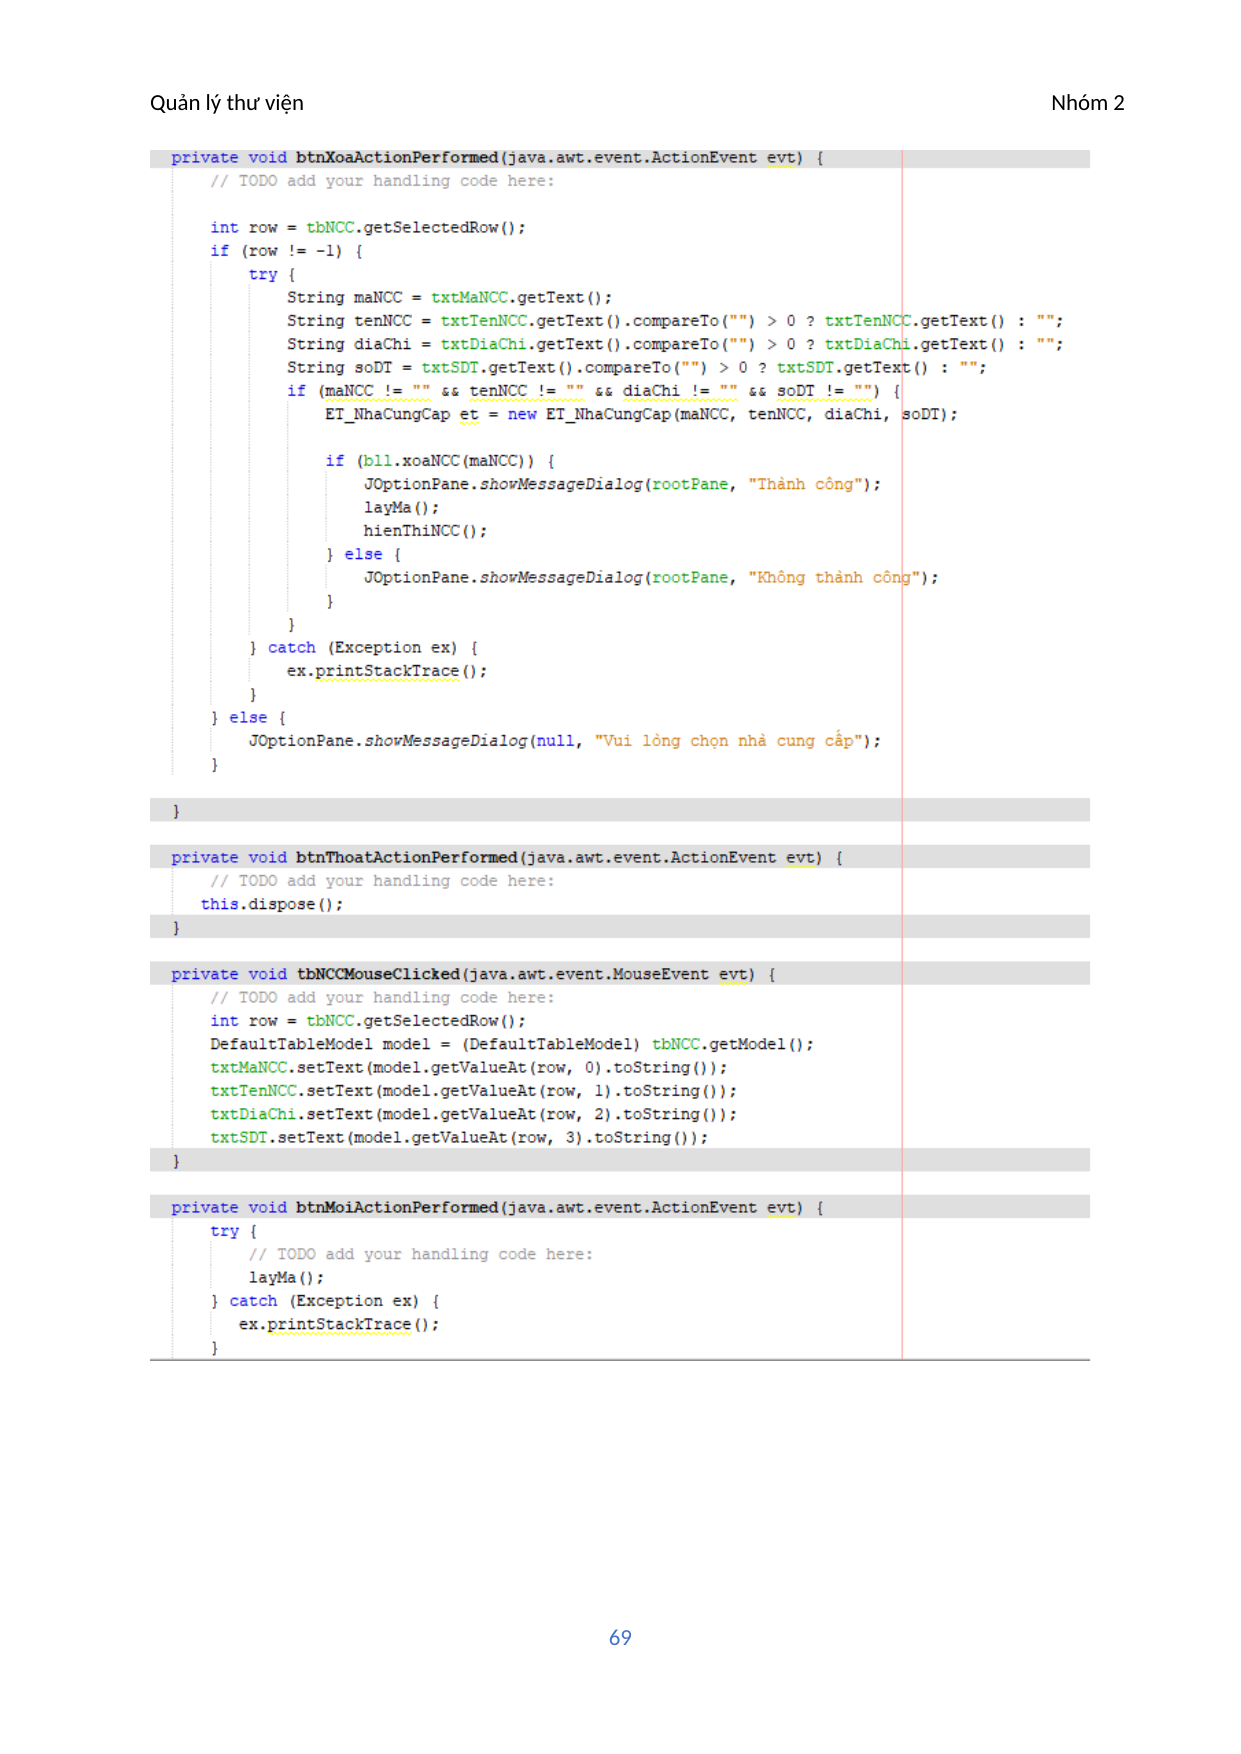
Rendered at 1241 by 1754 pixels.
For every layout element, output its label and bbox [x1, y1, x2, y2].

picture [150, 150, 1091, 1361]
